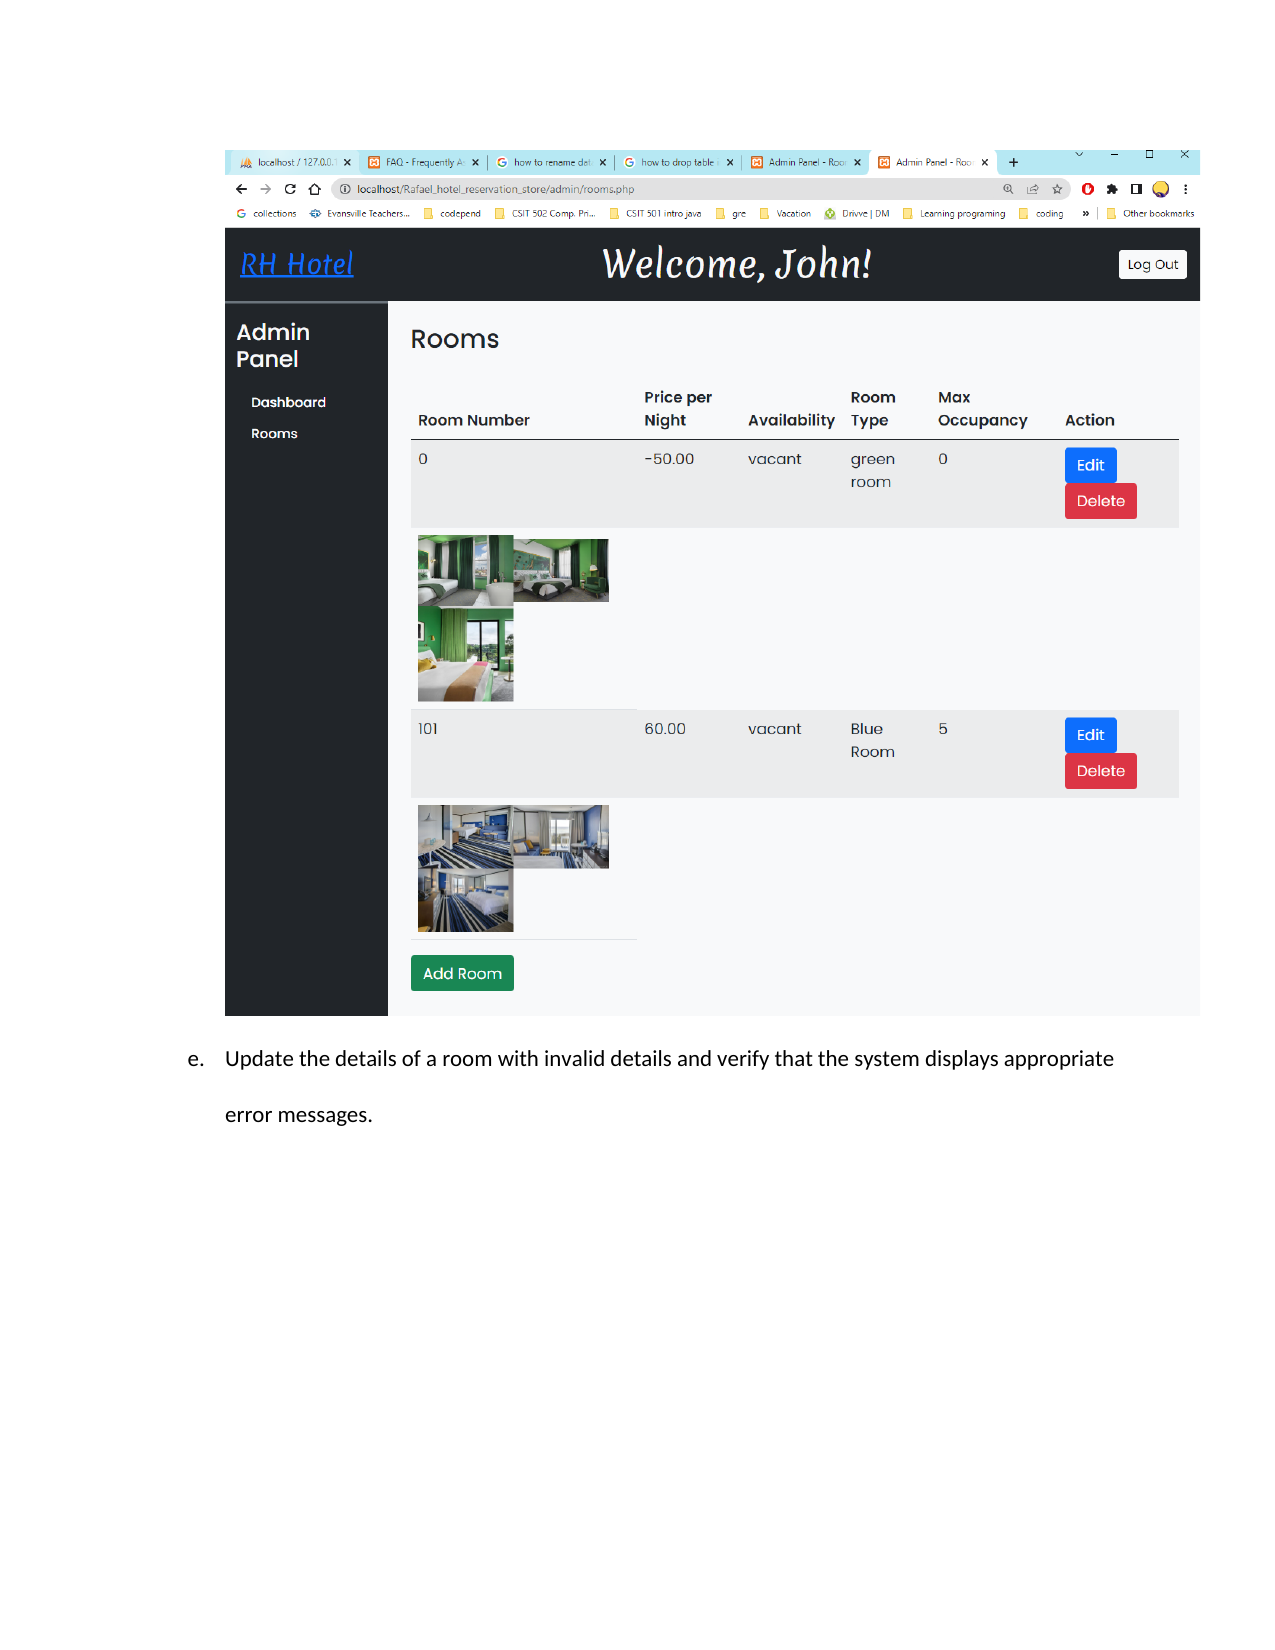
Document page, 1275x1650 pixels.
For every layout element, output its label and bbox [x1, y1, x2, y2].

list [187, 1044, 1125, 1128]
picture [225, 150, 1200, 1016]
